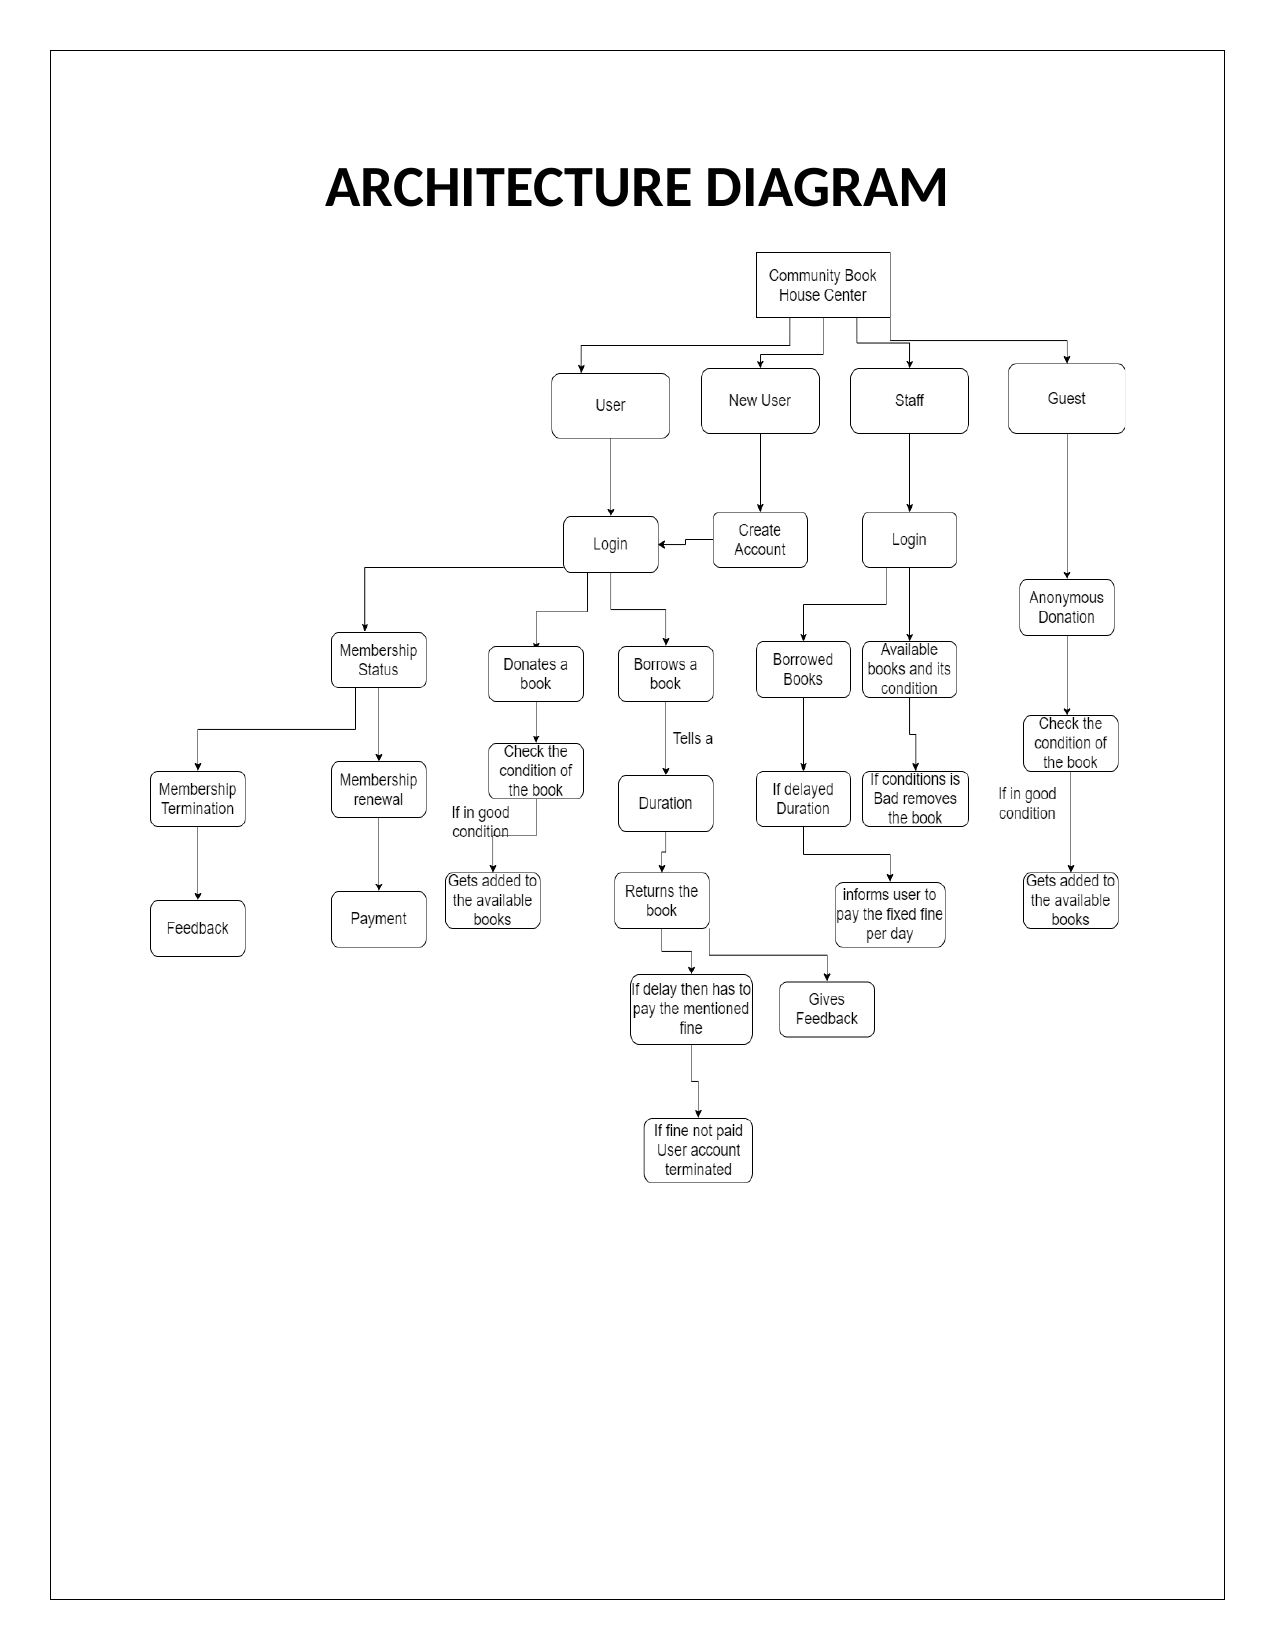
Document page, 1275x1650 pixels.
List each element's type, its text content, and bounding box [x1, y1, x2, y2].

text ARCHITECTURE DIAGRAM [150, 150, 1125, 221]
picture [150, 252, 1125, 1183]
